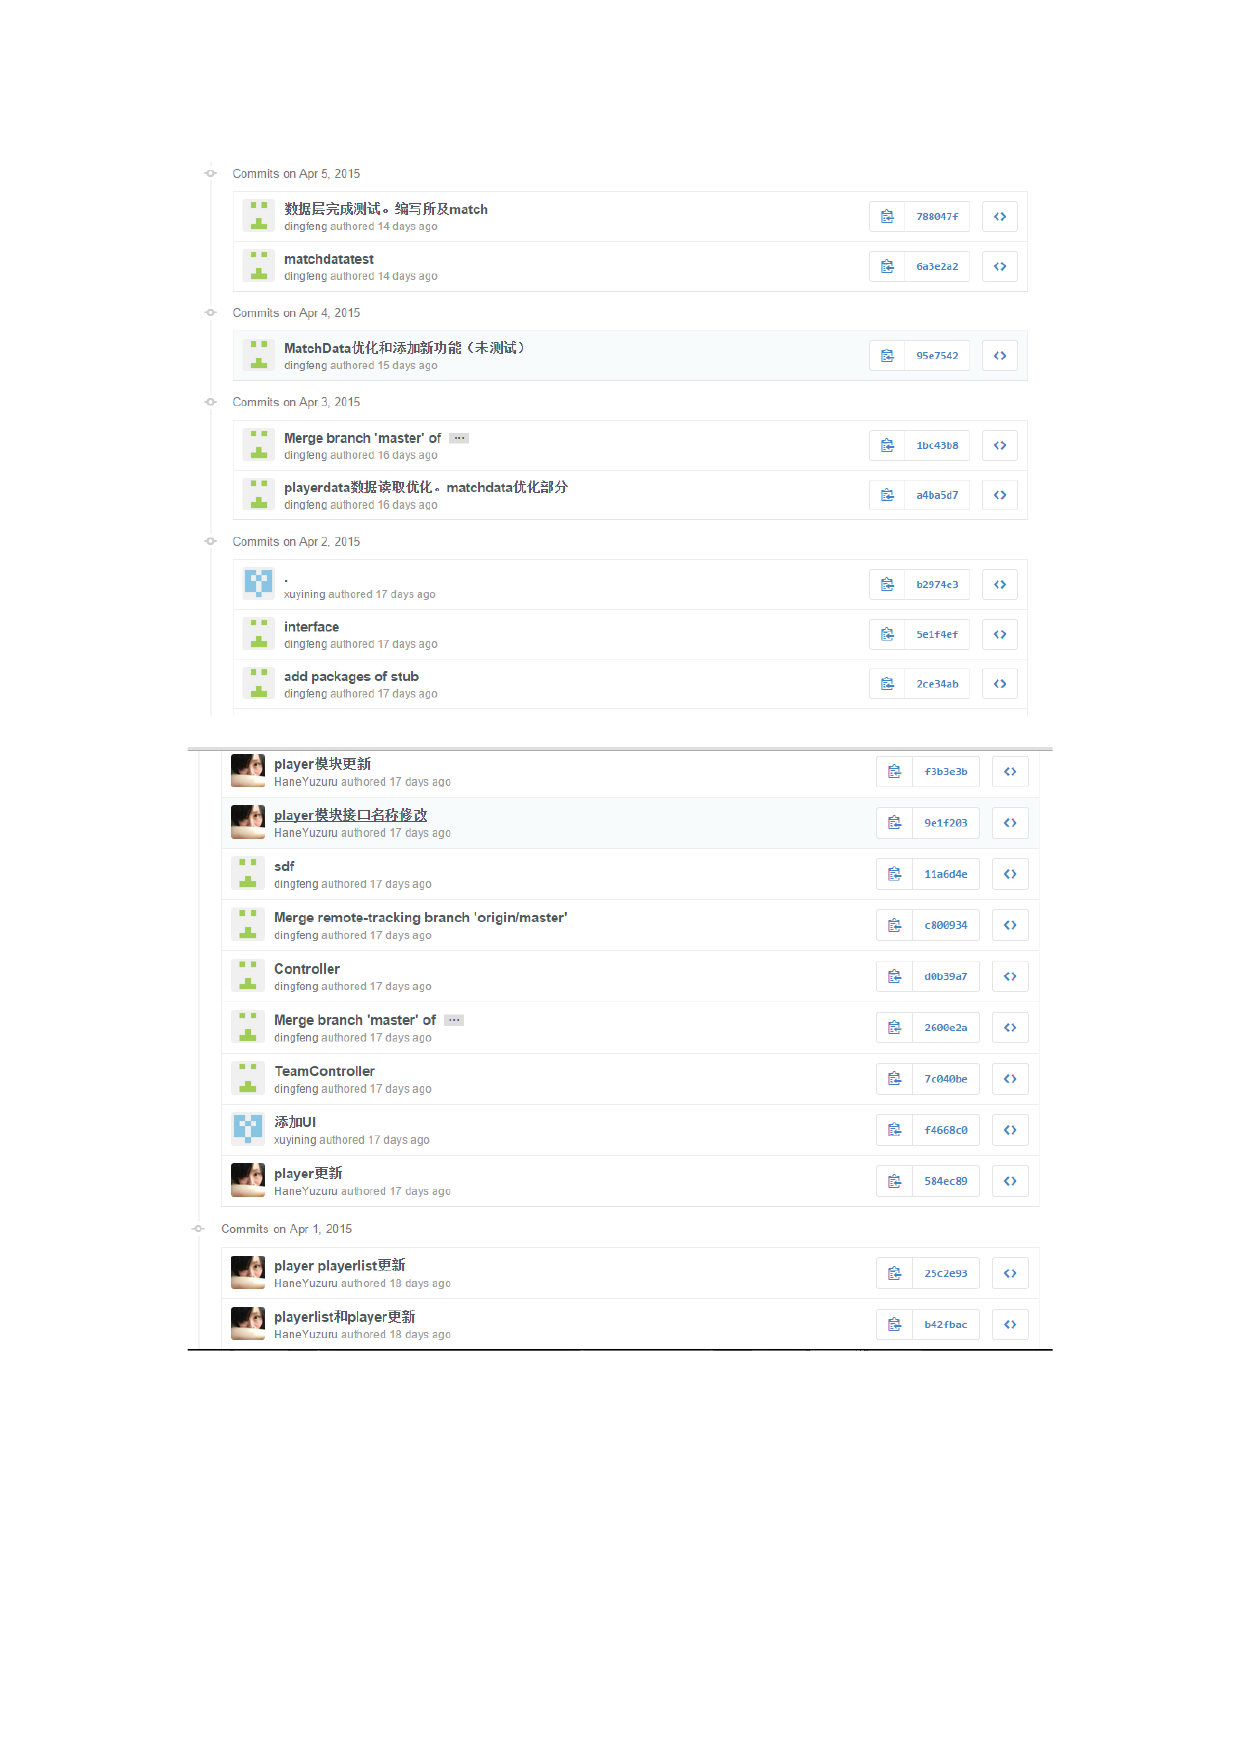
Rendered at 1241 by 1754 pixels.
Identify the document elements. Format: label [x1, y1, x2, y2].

picture [187, 162, 1053, 716]
picture [187, 747, 1053, 1351]
